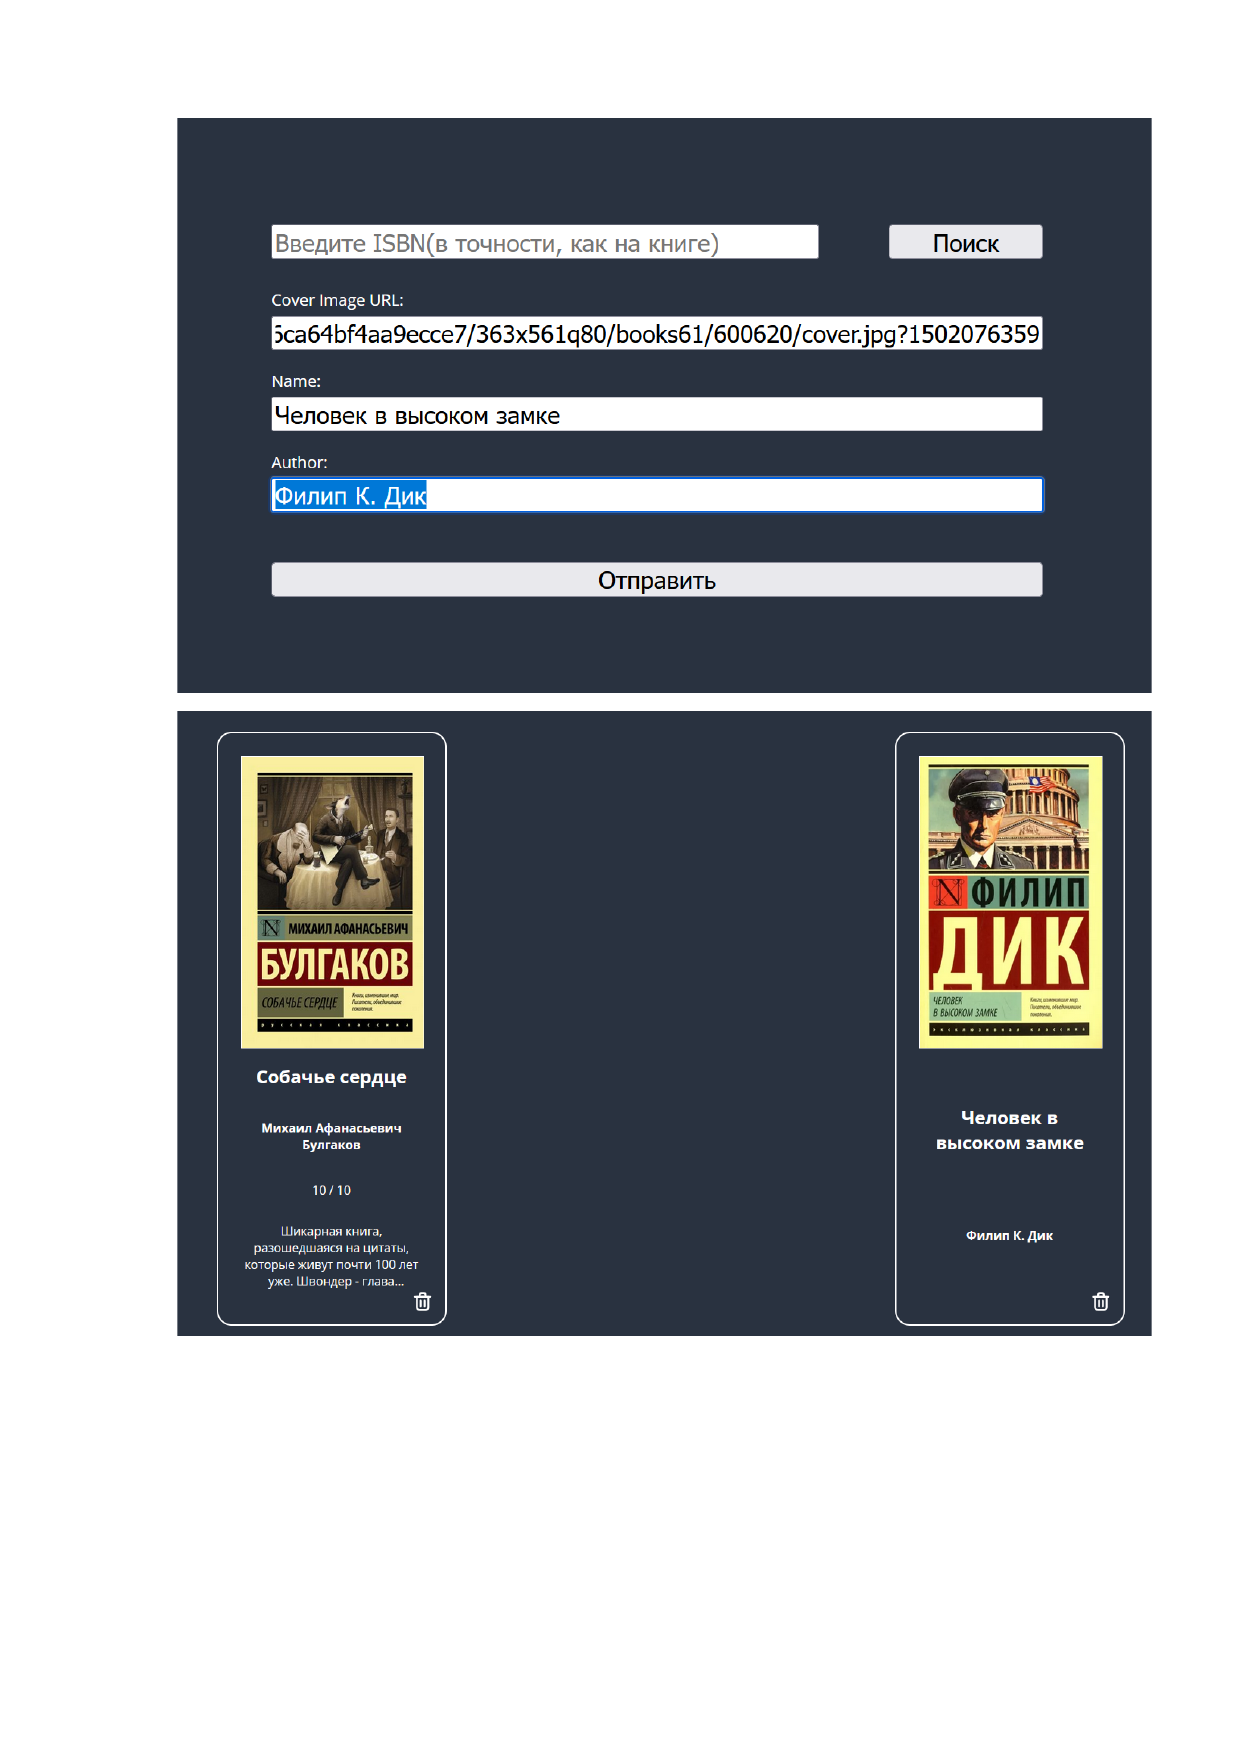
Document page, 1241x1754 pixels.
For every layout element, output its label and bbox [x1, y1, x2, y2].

picture [177, 711, 1152, 1336]
picture [177, 118, 1152, 693]
